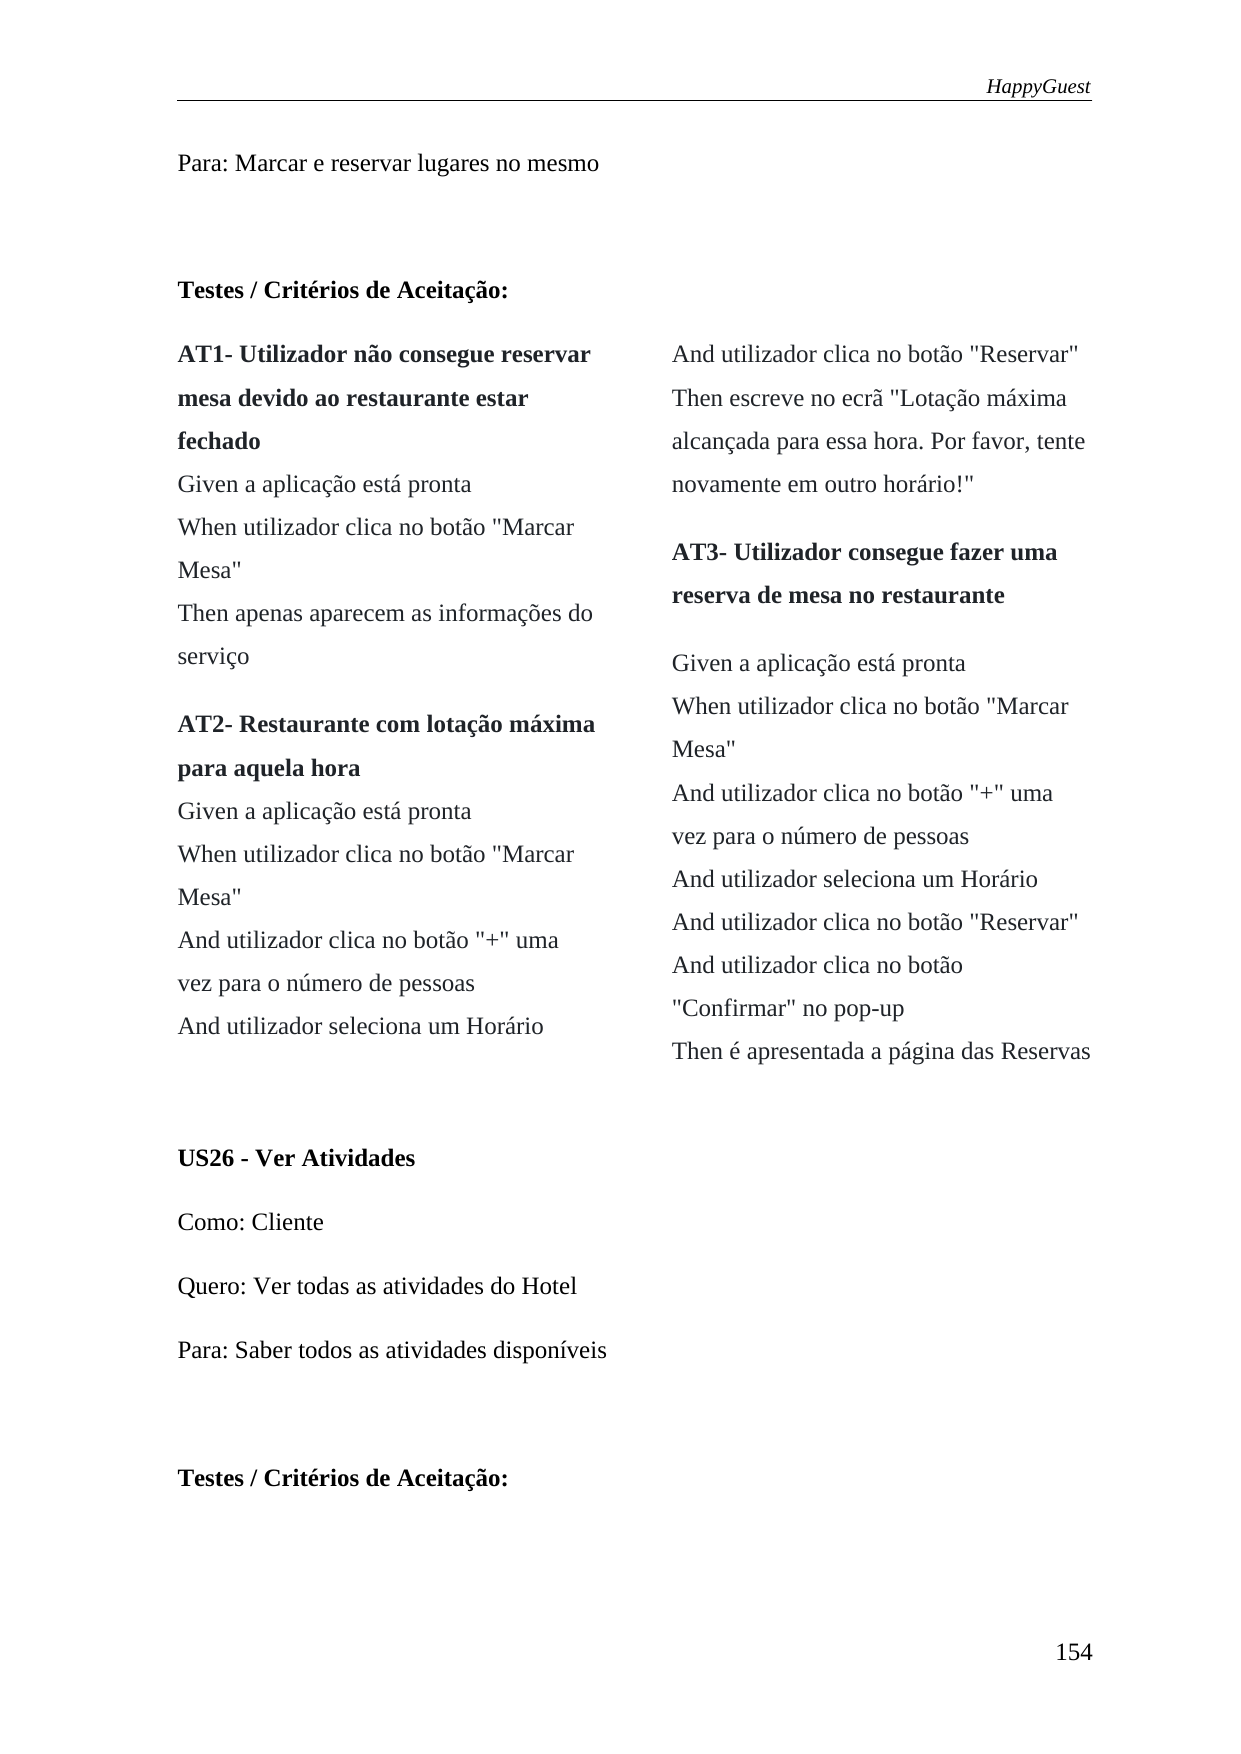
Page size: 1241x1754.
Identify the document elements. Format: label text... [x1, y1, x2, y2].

text Testes / Critérios de Aceitação: [177, 1463, 1092, 1492]
text AT2- Restaurante com lotação máxima para aquela hora Given a aplicação está pronta When utilizador clica no botão "Marcar Mesa" And utilizador clica no botão "+" uma vez para o número de pessoas And utilizador seleciona um Horário And utilizador clica no botão "Reservar" Then escreve no ecrã "Lotação máxima alcançada para essa hora. Por favor, tente novamente em outro horário!" [672, 339, 1092, 498]
text Testes / Critérios de Aceitação: [177, 276, 1092, 304]
text US26 - Ver Atividades [177, 1143, 1092, 1172]
text Quero: Ver todas as atividades do Hotel [177, 1271, 1092, 1300]
text Para: Saber todos as atividades disponíveis [177, 1335, 1092, 1364]
text Como: Cliente [177, 1207, 1092, 1236]
text AT3- Utilizador consegue fazer uma reserva de mesa no restaurante [672, 537, 1092, 609]
text AT1- Utilizador não consegue reservar mesa devido ao restaurante estar fechado Given a aplicação está pronta When utilizador clica no botão "Marcar Mesa" Then apenas aparecem as informações do serviço [177, 339, 598, 670]
text Given a aplicação está pronta When utilizador clica no botão "Marcar Mesa" And utilizador clica no botão "+" uma vez para o número de pessoas And utilizador seleciona um Horário And utilizador clica no botão "Reservar" And utilizador clica no botão "Confirmar" no pop-up Then é apresentada a página das Reservas [672, 648, 1092, 1065]
text AT2- Restaurante com lotação máxima para aquela hora Given a aplicação está pronta When utilizador clica no botão "Marcar Mesa" And utilizador clica no botão "+" uma vez para o número de pessoas And utilizador seleciona um Horário And utilizador clica no botão "Reservar" Then escreve no ecrã "Lotação máxima alcançada para essa hora. Por favor, tente novamente em outro horário!" [177, 709, 598, 1040]
text Para: Marcar e reservar lugares no mesmo [177, 148, 1092, 176]
